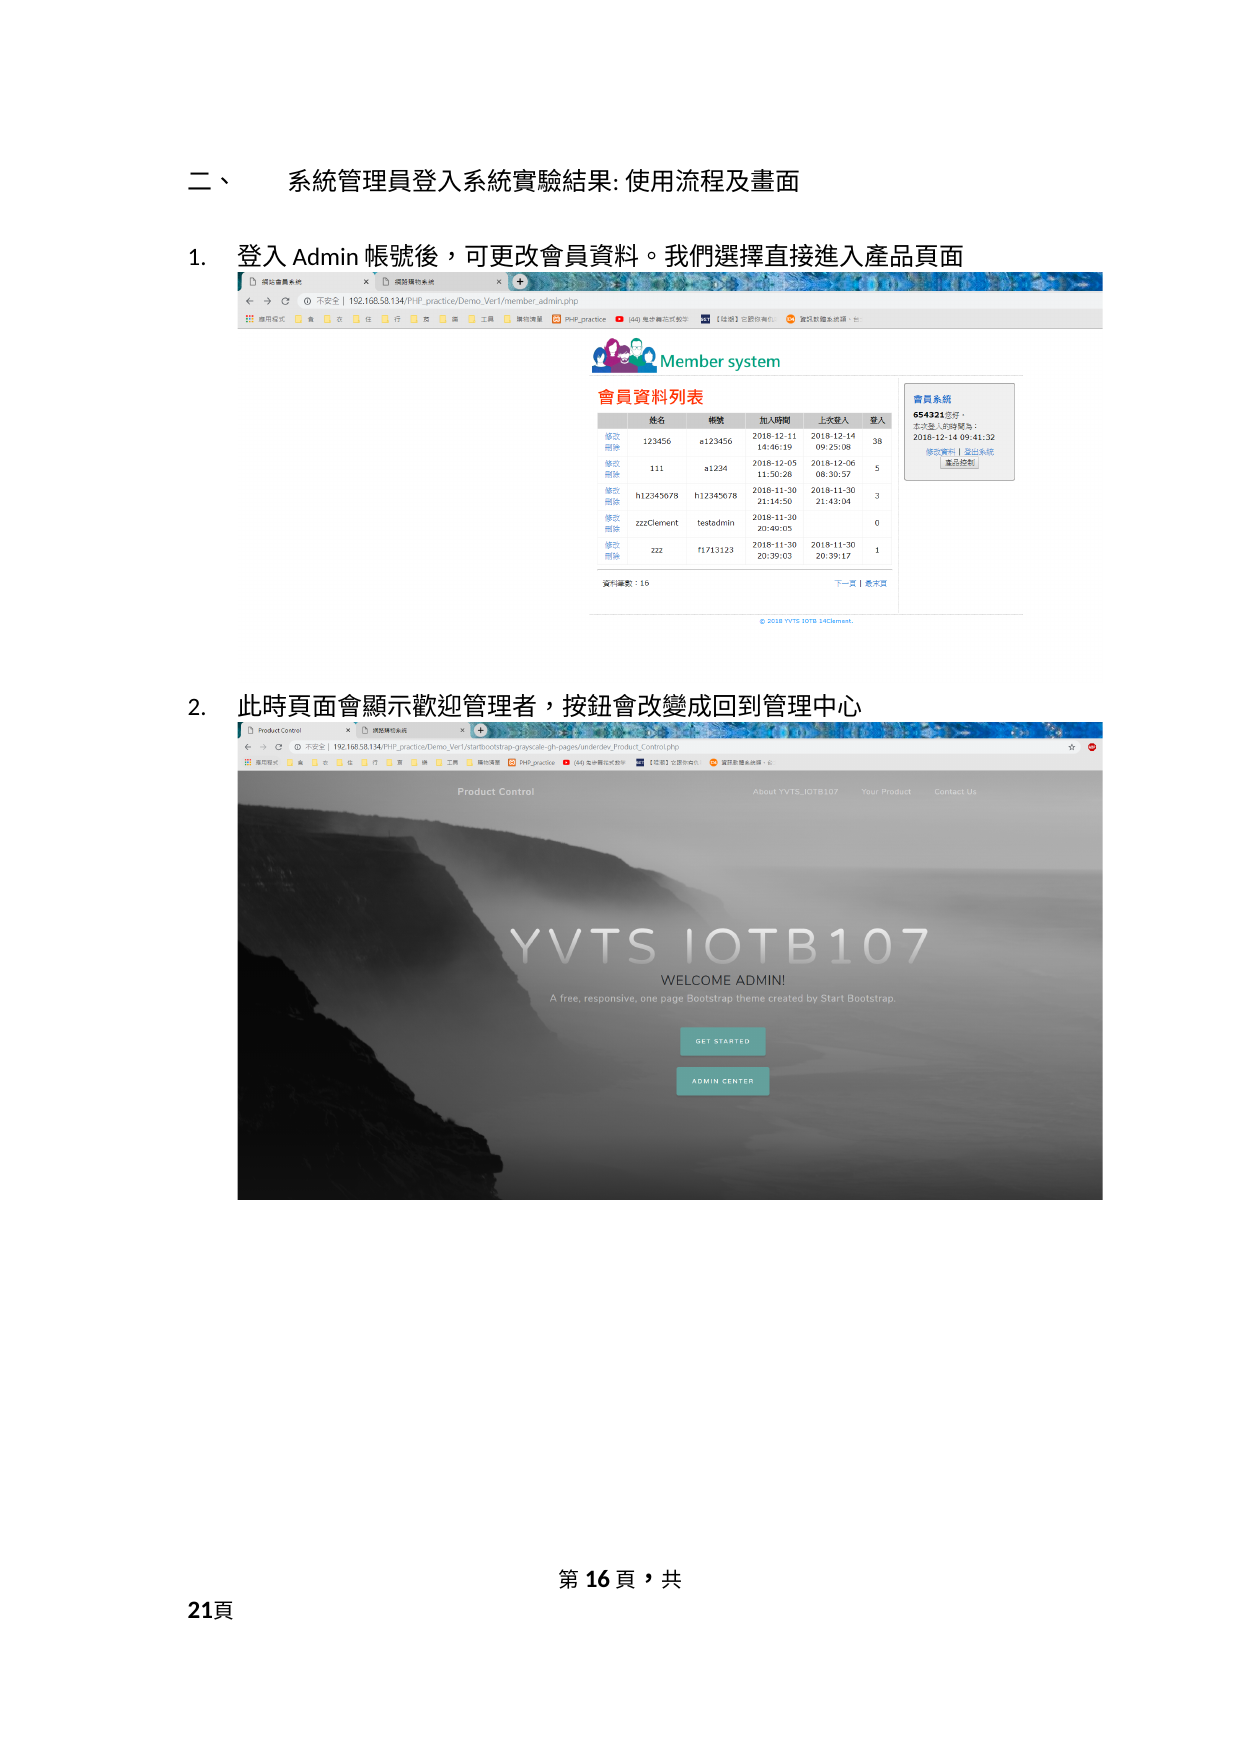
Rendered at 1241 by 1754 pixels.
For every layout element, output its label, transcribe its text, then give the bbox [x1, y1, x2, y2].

list 系統管理員登入系統實驗結果: 使用流程及畫面 [187, 160, 1053, 198]
picture [237, 272, 1103, 683]
picture [237, 722, 1103, 1200]
